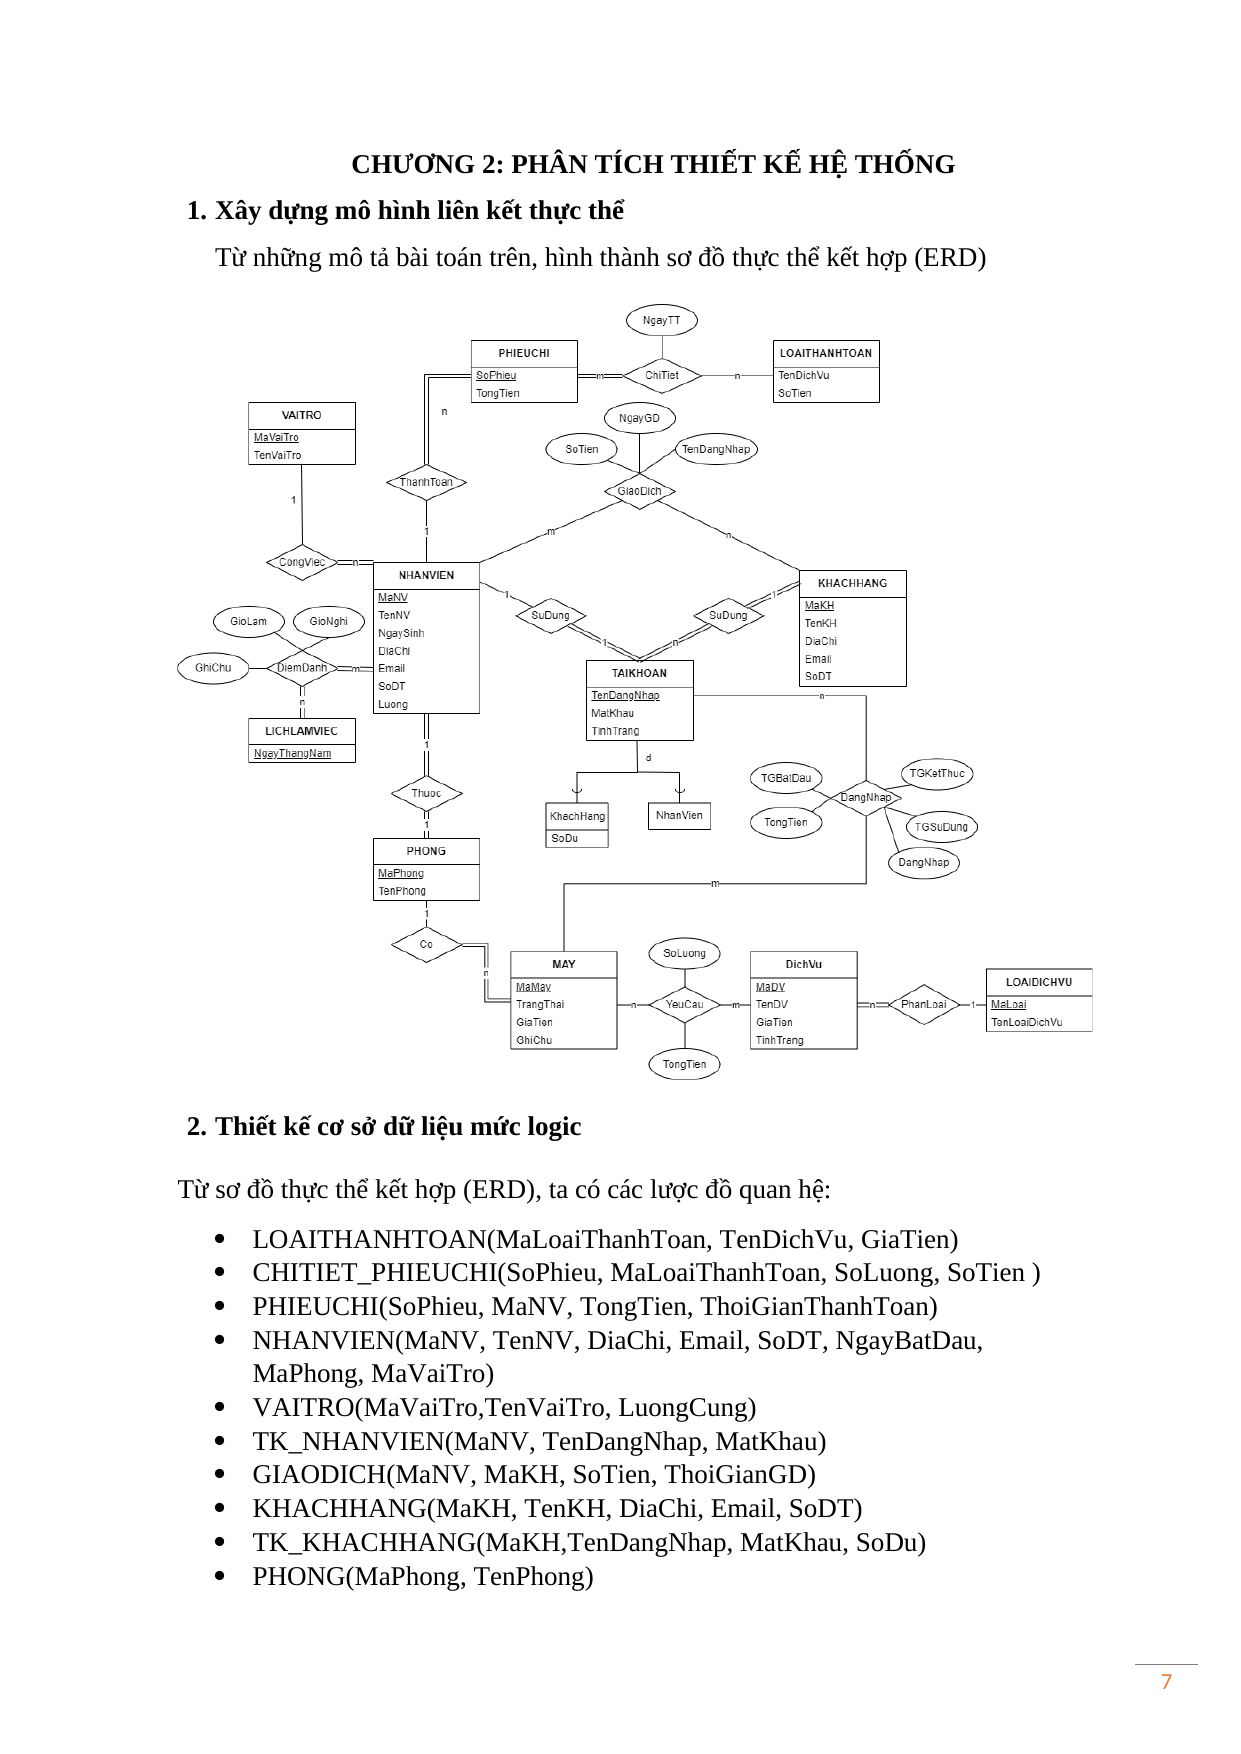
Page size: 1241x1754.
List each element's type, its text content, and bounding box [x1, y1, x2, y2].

list PHIEUCHI(SoPhieu, MaNV, TongTien, ThoiGianThanhToan) [215, 1290, 1092, 1321]
list NHANVIEN(MaNV, TenNV, DiaChi, Email, SoDT, NgayBatDau, MaPhong, MaVaiTro) [215, 1324, 1092, 1389]
list PHONG(MaPhong, TenPhong) [215, 1560, 1092, 1591]
list VAITRO(MaVaiTro,TenVaiTro, LuongCung) [215, 1391, 1092, 1422]
list GIAODICH(MaNV, MaKH, SoTien, ThoiGianGD) [215, 1459, 1092, 1490]
list CHƯƠNG 2: PHÂN TÍCH THIẾT KẾ HỆ THỐNG [215, 148, 1092, 179]
list Thiết kế cơ sở dữ liệu mức logic [187, 1110, 1092, 1141]
list CHITIET_PHIEUCHI(SoPhieu, MaLoaiThanhToan, SoLuong, SoTien ) [215, 1256, 1092, 1288]
picture [177, 304, 1093, 1080]
list KHACHHANG(MaKH, TenKH, DiaChi, Email, SoDT) [215, 1492, 1092, 1524]
list TK_NHANVIEN(MaNV, TenDangNhap, MatKhau) [215, 1425, 1092, 1456]
list Xây dựng mô hình liên kết thực thể [187, 194, 1092, 226]
text Từ sơ đồ thực thể kết hợp (ERD), ta có các lược đồ quan hệ: [177, 1173, 1092, 1204]
list TK_KHACHHANG(MaKH,TenDangNhap, MatKhau, SoDu) [215, 1526, 1092, 1557]
list Từ những mô tả bài toán trên, hình thành sơ đồ thực thể kết hợp (ERD) [215, 241, 1092, 272]
list LOAITHANHTOAN(MaLoaiThanhToan, TenDichVu, GiaTien) [215, 1223, 1092, 1254]
